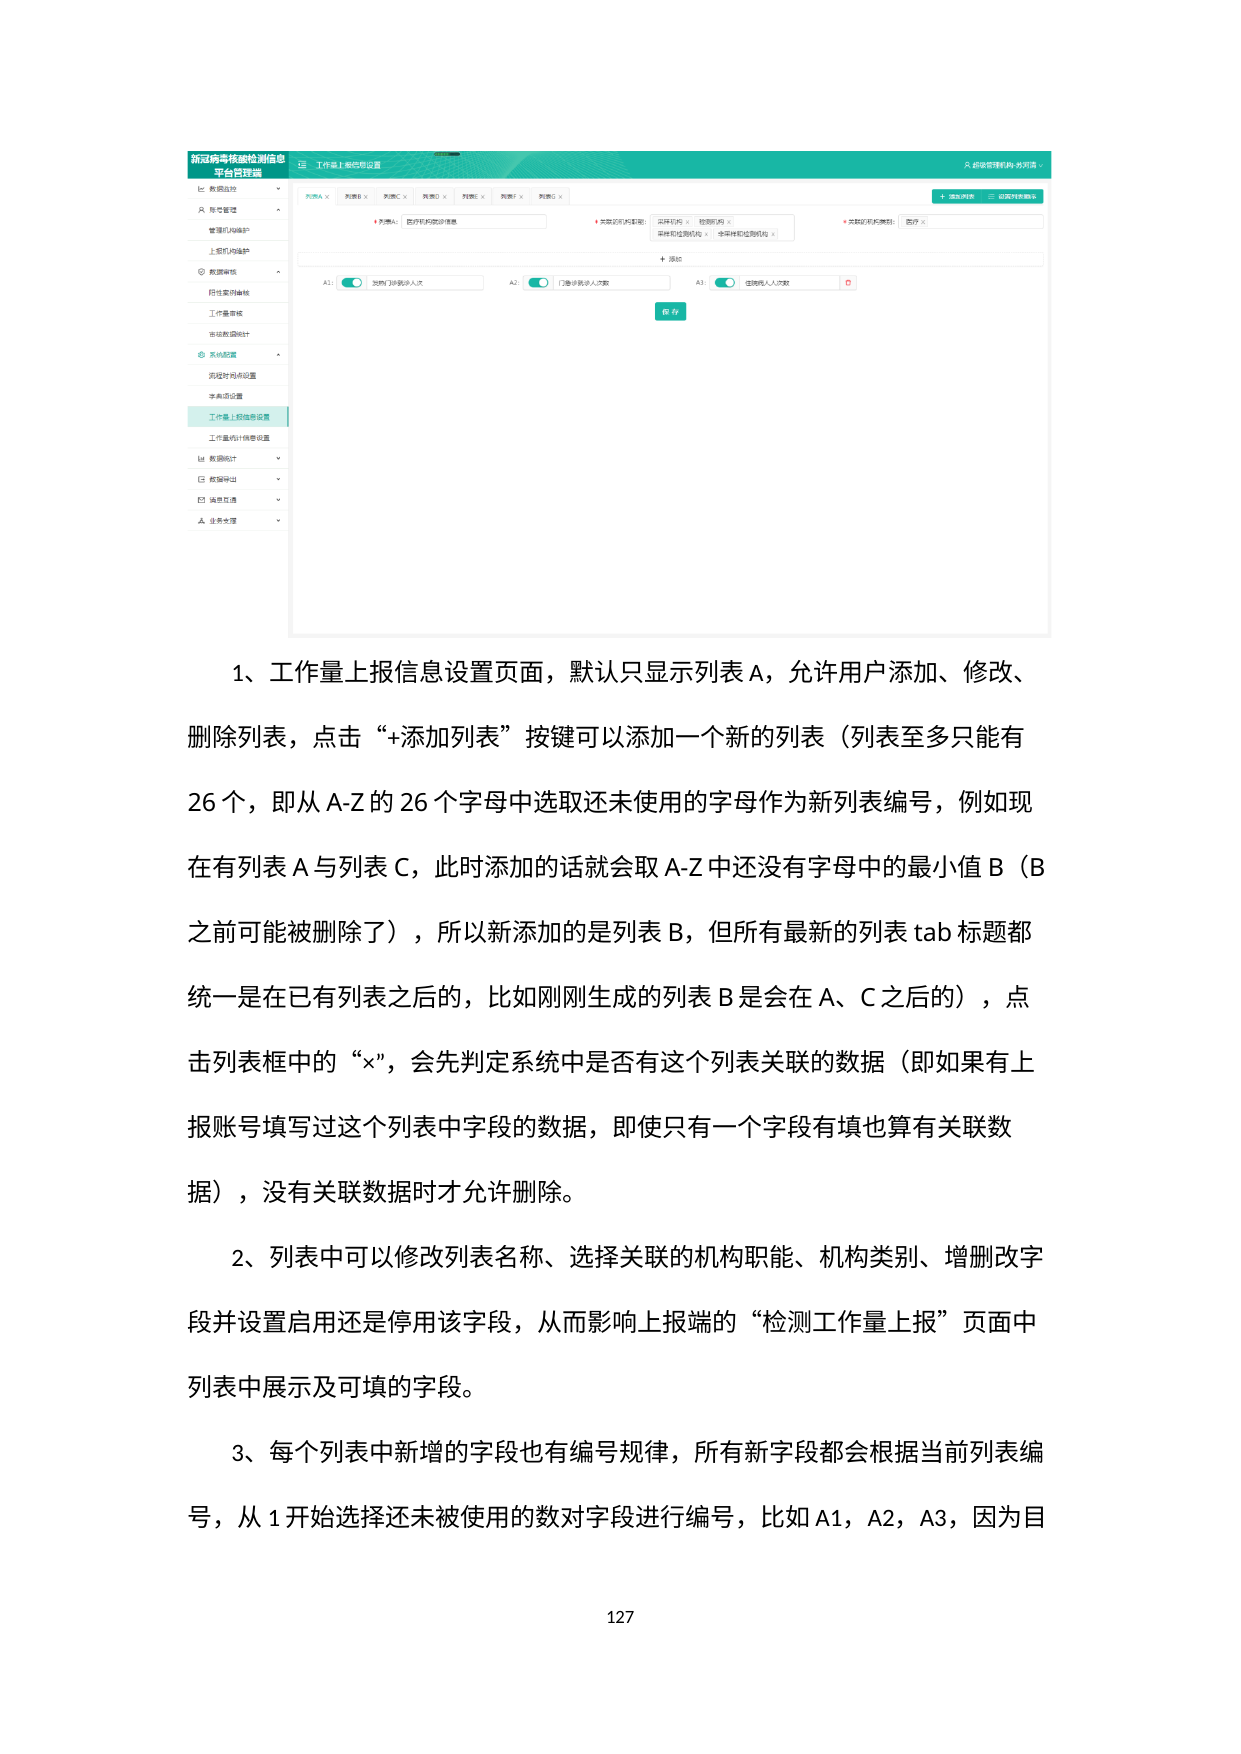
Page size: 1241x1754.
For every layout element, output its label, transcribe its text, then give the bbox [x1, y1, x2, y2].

picture [187, 151, 1052, 638]
list 列表中可以修改列表名称、选择关联的机构职能、机构类别、增删改字段并设置启用还是停用该字段，从而影响上报端的“检测工作量上报”页面中列表中展示及可填的字段。 [187, 1223, 1053, 1418]
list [187, 1418, 1053, 1548]
list 工作量上报信息设置页面，默认只显示列表A，允许用户添加、修改、删除列表，点击“+添加列表”按键可以添加一个新的列表（列表至多只能有26个，即从A-Z的26个字母中选取还未使用的字母作为新列表编号，例如现在有列表A与列表C，此时添加的话就会取A-Z中还没有字母中的最小值B（B之前可能被删除了），所以新添加的是列表B，但所有最新的列表tab标题都统一是在已有列表之后的，比如刚刚生成的列表B是会在A、C之后的），点击列表框中的“×”，会先判定系统中是否有这个列表关联的数据（即如果有上报账号填写过这个列表中字段的数据，即使只有一个字段有填也算有关联数据），没有关联数据时才允许删除。 [187, 638, 1053, 1223]
